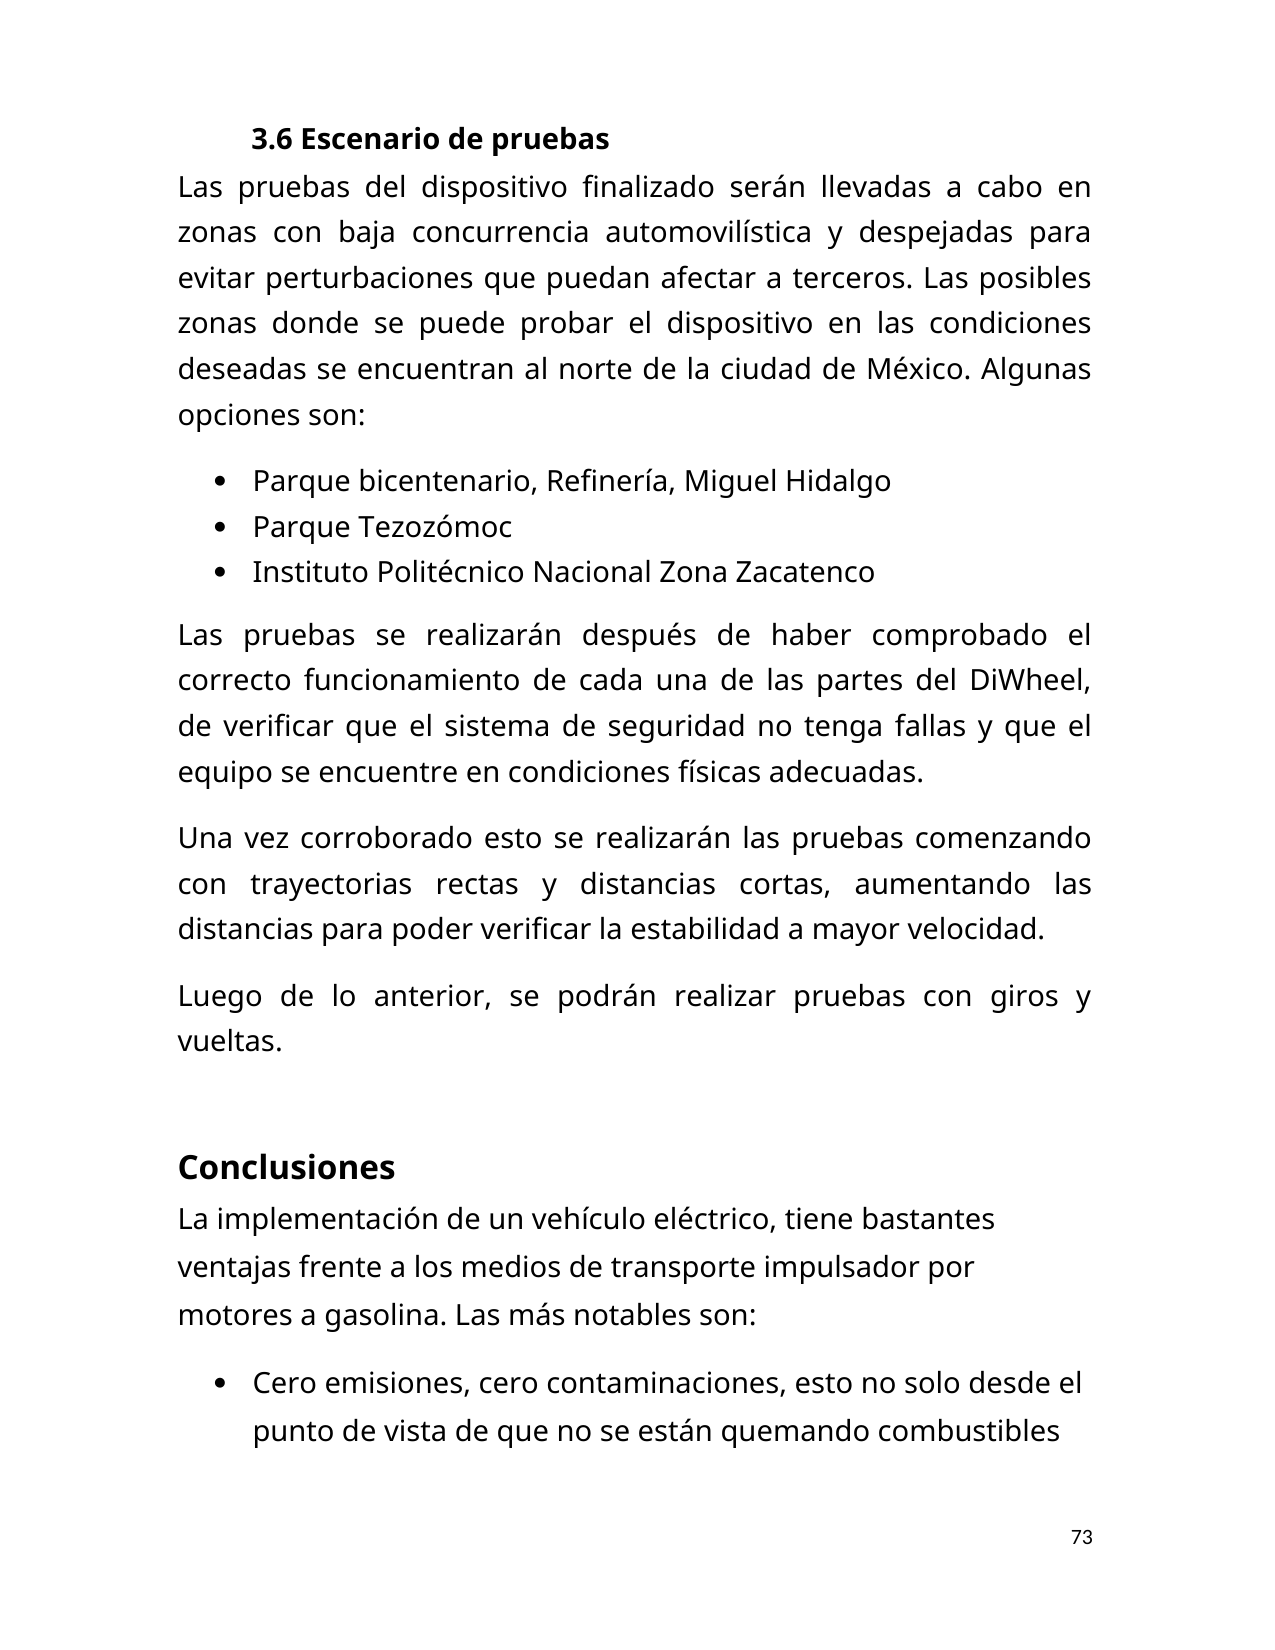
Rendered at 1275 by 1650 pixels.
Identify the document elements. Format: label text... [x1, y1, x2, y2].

text Una vez corroborado esto se realizarán las pruebas comenzando con trayectorias rectas y distancias cortas, aumentando las distancias para poder verificar la estabilidad a mayor velocidad. [177, 817, 1093, 948]
text Las pruebas del dispositivo finalizado serán llevadas a cabo en zonas con baja concurrencia automovilística y despejadas para evitar perturbaciones que puedan afectar a terceros. Las posibles zonas donde se puede probar el dispositivo en las condiciones deseadas se encuentran al norte de la ciudad de México. Algunas opciones son: [177, 166, 1093, 434]
list Parque bicentenario, Refinería, Miguel Hidalgo [215, 460, 1093, 500]
list Instituto Politécnico Nacional Zona Zacatenco [215, 552, 1093, 591]
list Parque Tezozómoc [215, 506, 1093, 546]
subtitle Conclusiones [177, 1144, 1093, 1189]
text La implementación de un vehículo eléctrico, tiene bastantes ventajas frente a los medios de transporte impulsador por motores a gasolina. Las más notables son: [177, 1198, 1093, 1333]
subtitle 3.6 Escenario de pruebas [177, 118, 1093, 158]
text Las pruebas se realizarán después de haber comprobado el correcto funcionamiento de cada una de las partes del DiWheel, de verificar que el sistema de seguridad no tenga fallas y que el equipo se encuentre en condiciones físicas adecuadas. [177, 614, 1093, 791]
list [215, 1362, 1093, 1449]
text Luego de lo anterior, se podrán realizar pruebas con giros y vueltas. [177, 975, 1093, 1060]
